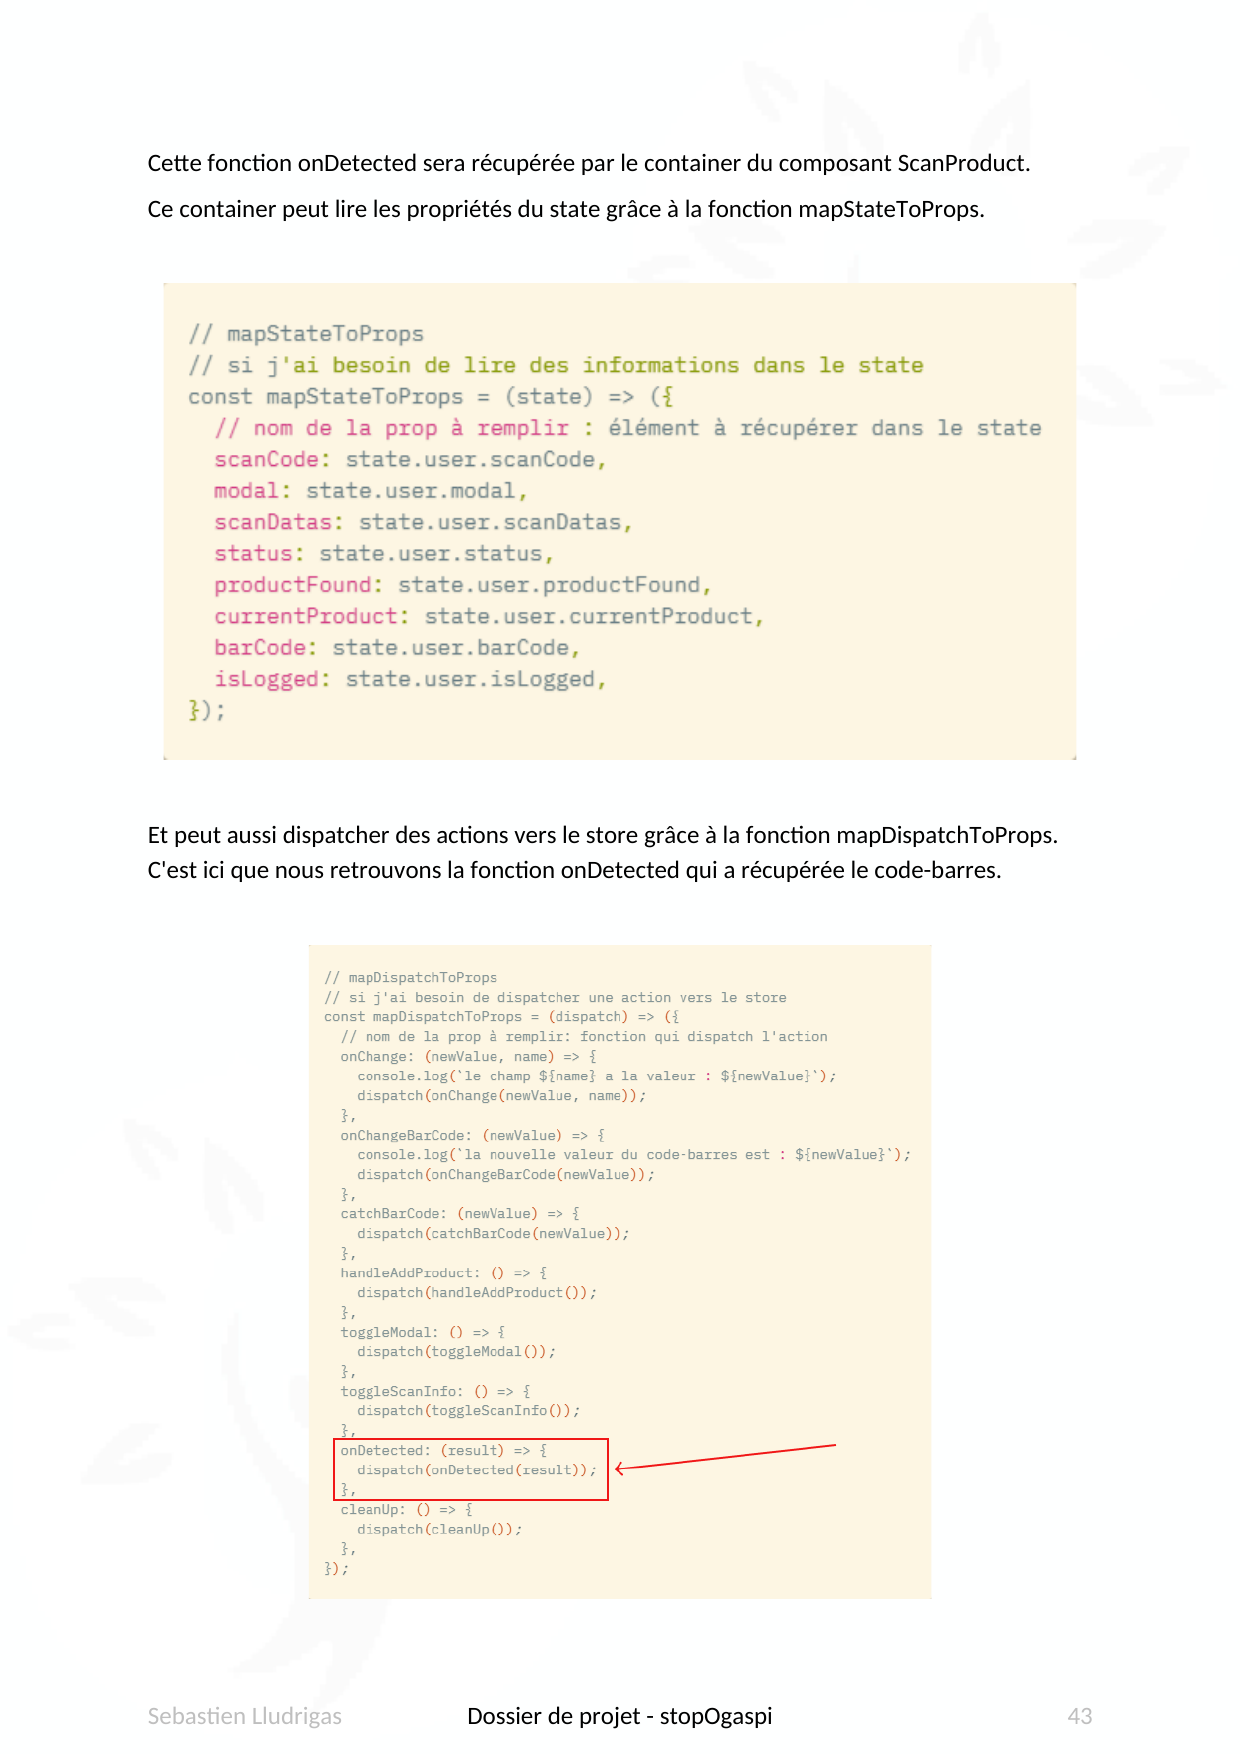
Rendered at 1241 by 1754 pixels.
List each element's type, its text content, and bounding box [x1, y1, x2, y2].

text Ce container peut lire les propriétés du state grâce à la fonction mapStateToProps. [148, 193, 1093, 223]
picture [308, 945, 932, 1599]
text Et peut aussi dispatcher des actions vers le store grâce à la fonction mapDispatchToProps. C'est ici que nous retrouvons la fonction onDetected qui a récupérée le code-barres. [148, 820, 1093, 885]
picture [163, 283, 1077, 760]
text Cette fonction onDetected sera récupérée par le container du composant ScanProduct. [148, 148, 1093, 178]
